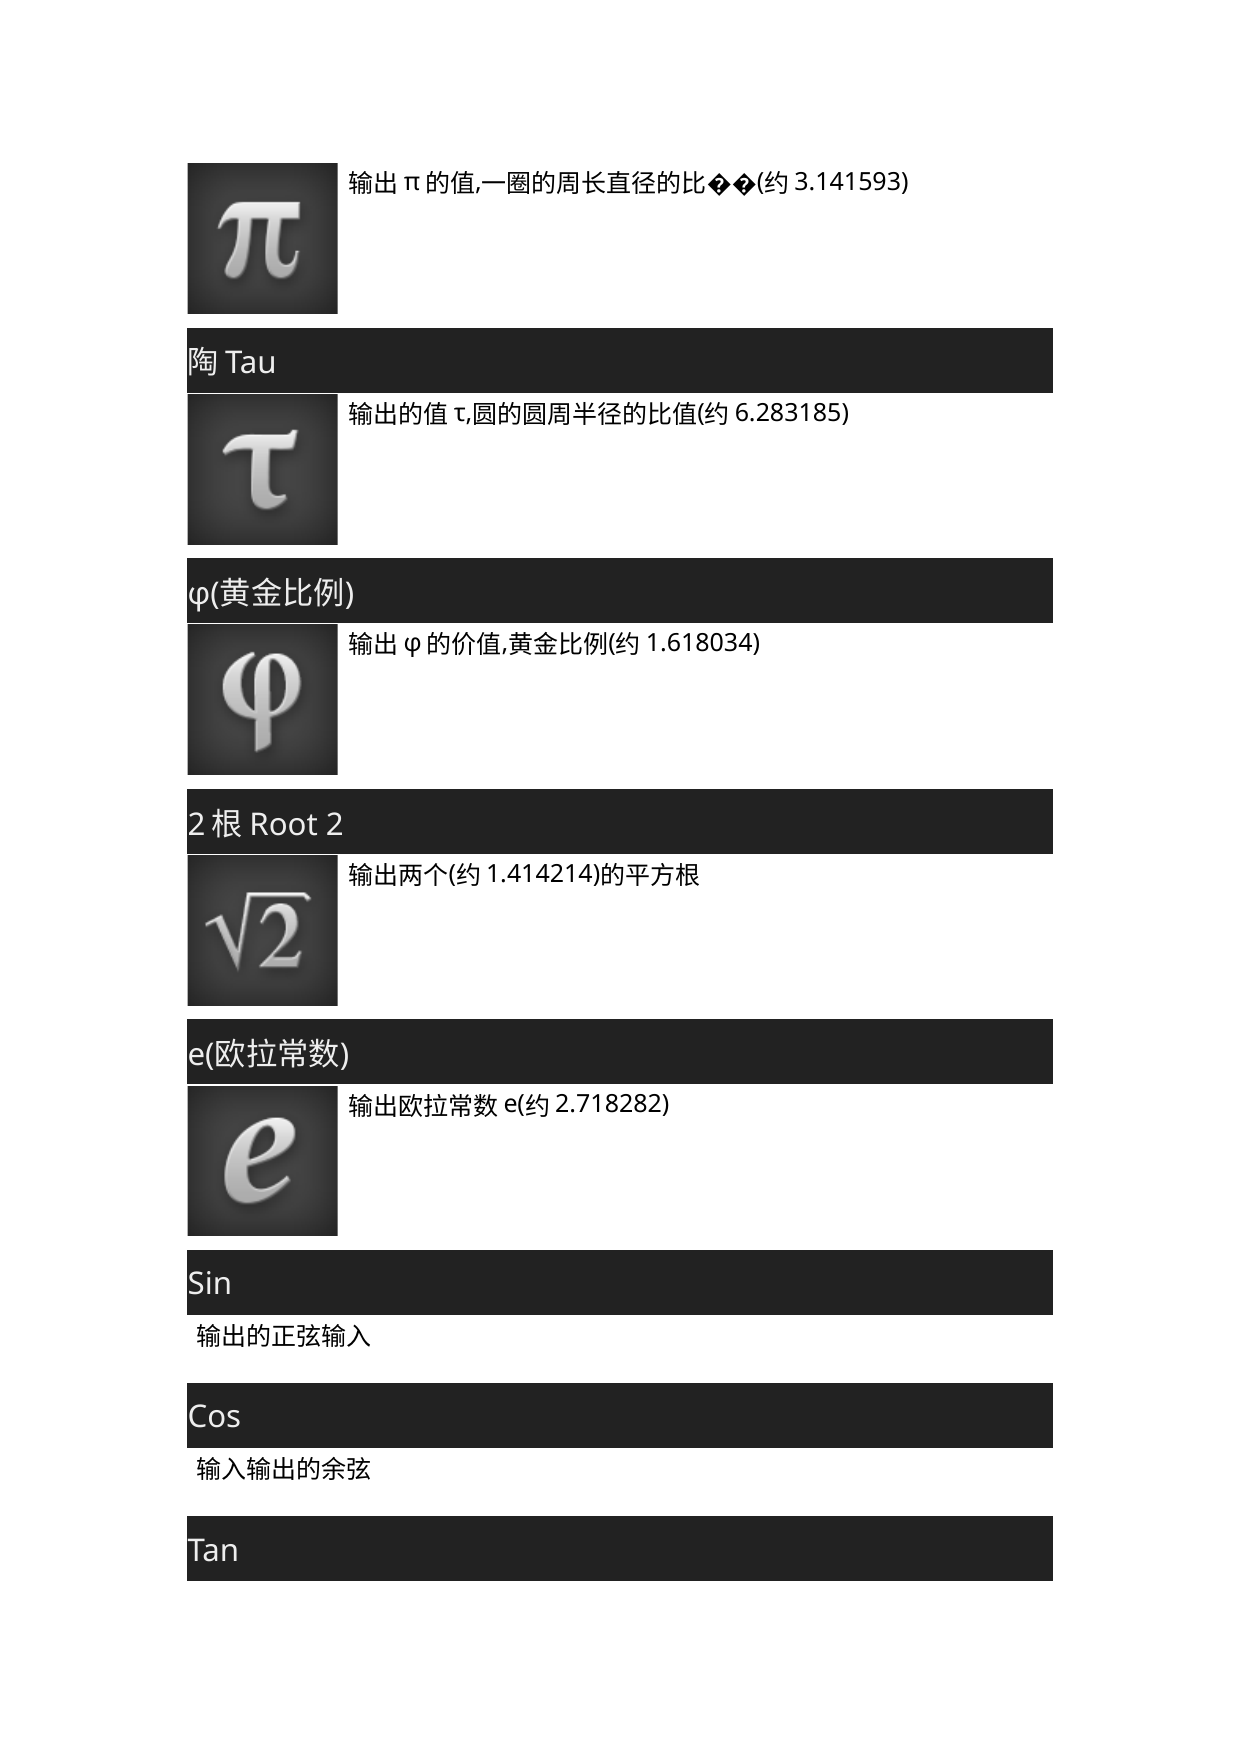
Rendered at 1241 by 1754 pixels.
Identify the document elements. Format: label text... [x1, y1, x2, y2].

table_header [186, 393, 347, 558]
text Sin [187, 1250, 1053, 1315]
table_header 输出的正弦输入 [194, 1315, 377, 1383]
table_header 输出的值τ,圆的圆周半径的比值(约6.283185) [347, 393, 880, 558]
table_header 输出φ的价值,黄金比例(约1.618034) [347, 623, 786, 789]
table_header [186, 1448, 194, 1516]
picture [187, 624, 338, 775]
text 陶Tau [187, 328, 1053, 393]
text e(欧拉常数) [187, 1019, 1053, 1084]
table_header 输出两个(约1.414214)的平方根 [347, 854, 711, 1019]
picture [187, 163, 338, 314]
table_header [186, 1085, 347, 1250]
text Tan [187, 1516, 1053, 1581]
table_header [186, 162, 347, 328]
table_header 输出欧拉常数e(约2.718282) [347, 1085, 680, 1250]
text Cos [187, 1383, 1053, 1448]
picture [187, 855, 338, 1006]
picture [187, 1086, 338, 1236]
table_header 输入输出的余弦 [194, 1448, 377, 1516]
table_header 输出π的值,一圈的周长直径的比��(约3.141593) [347, 162, 935, 328]
table_header [186, 1315, 194, 1383]
text 2根Root 2 [187, 789, 1053, 854]
text φ(黄金比例) [187, 558, 1053, 623]
picture [187, 394, 338, 545]
table_header [186, 623, 347, 789]
table_header [186, 854, 347, 1019]
